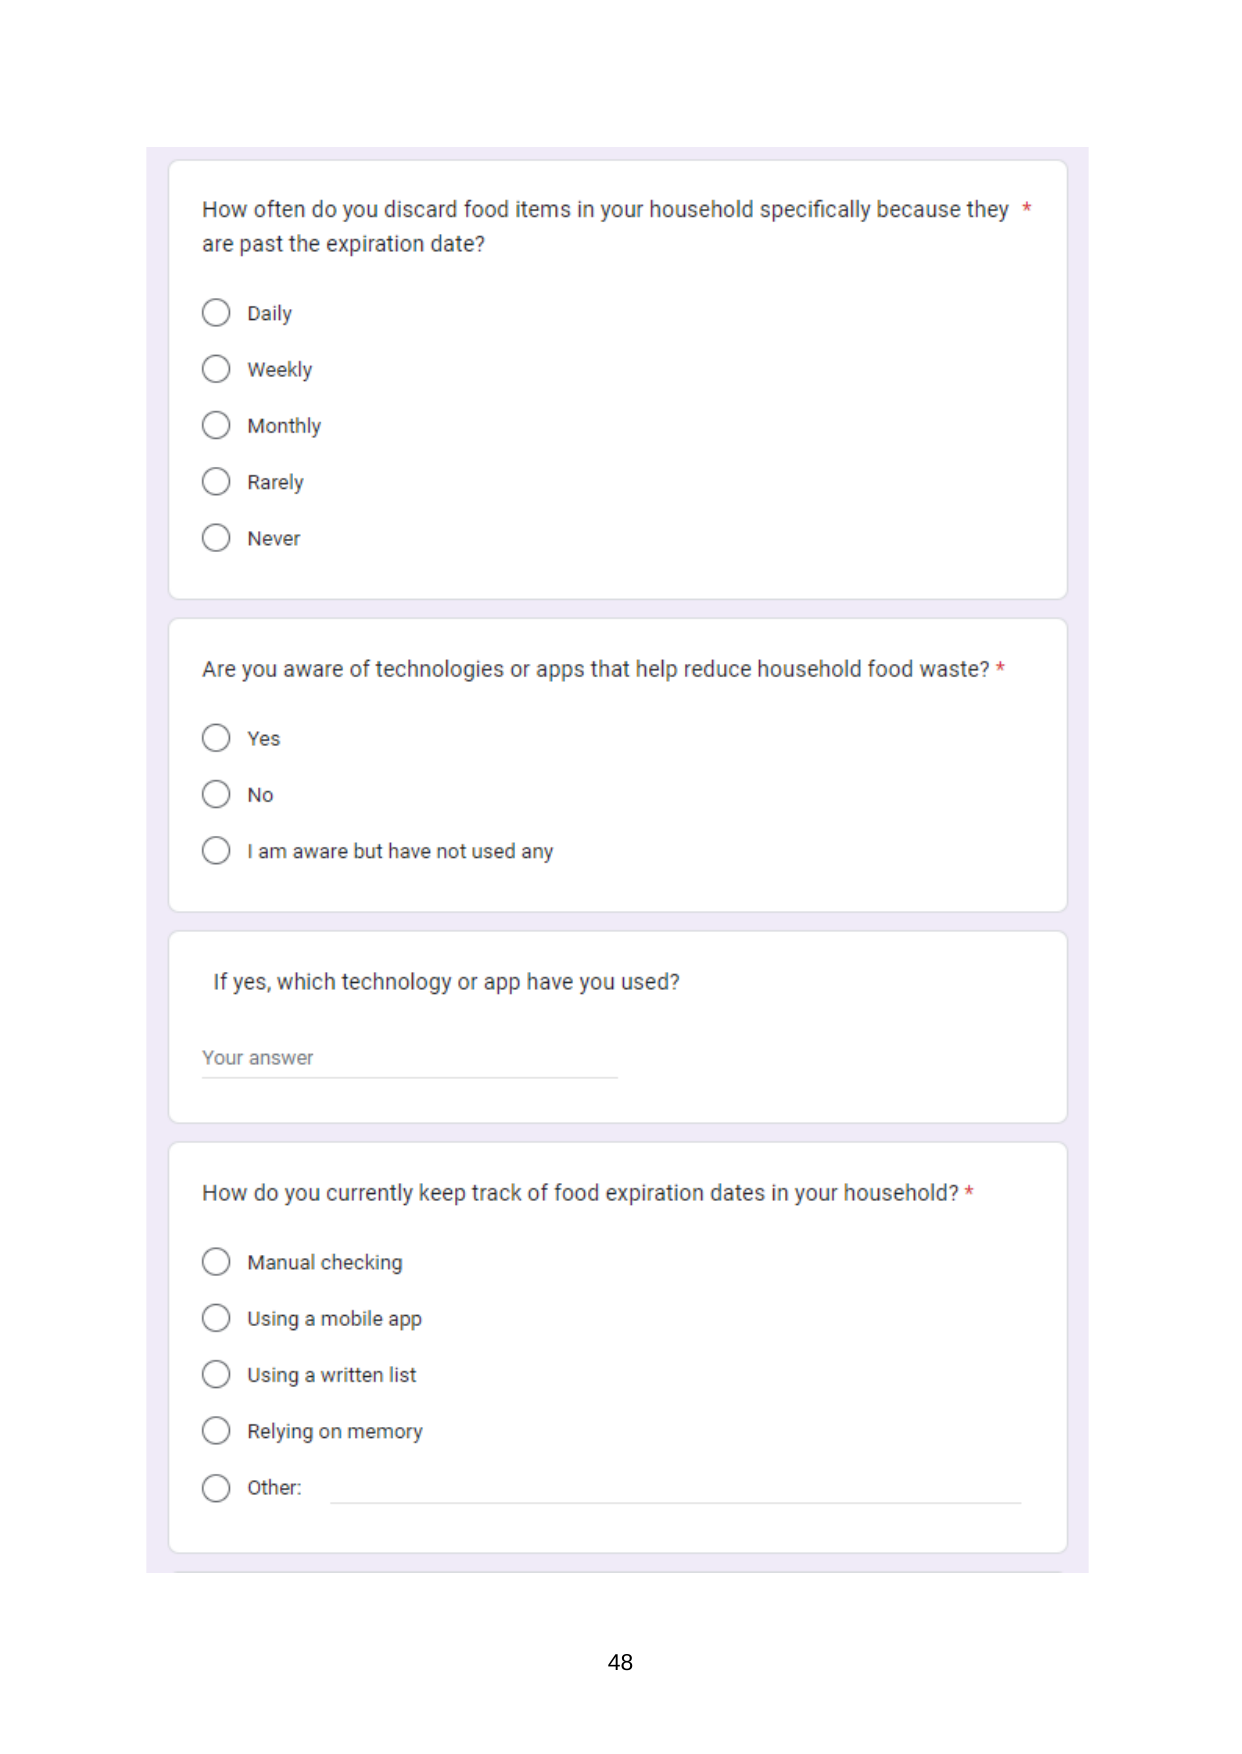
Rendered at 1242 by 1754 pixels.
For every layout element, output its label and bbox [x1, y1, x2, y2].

picture [146, 147, 1089, 1573]
